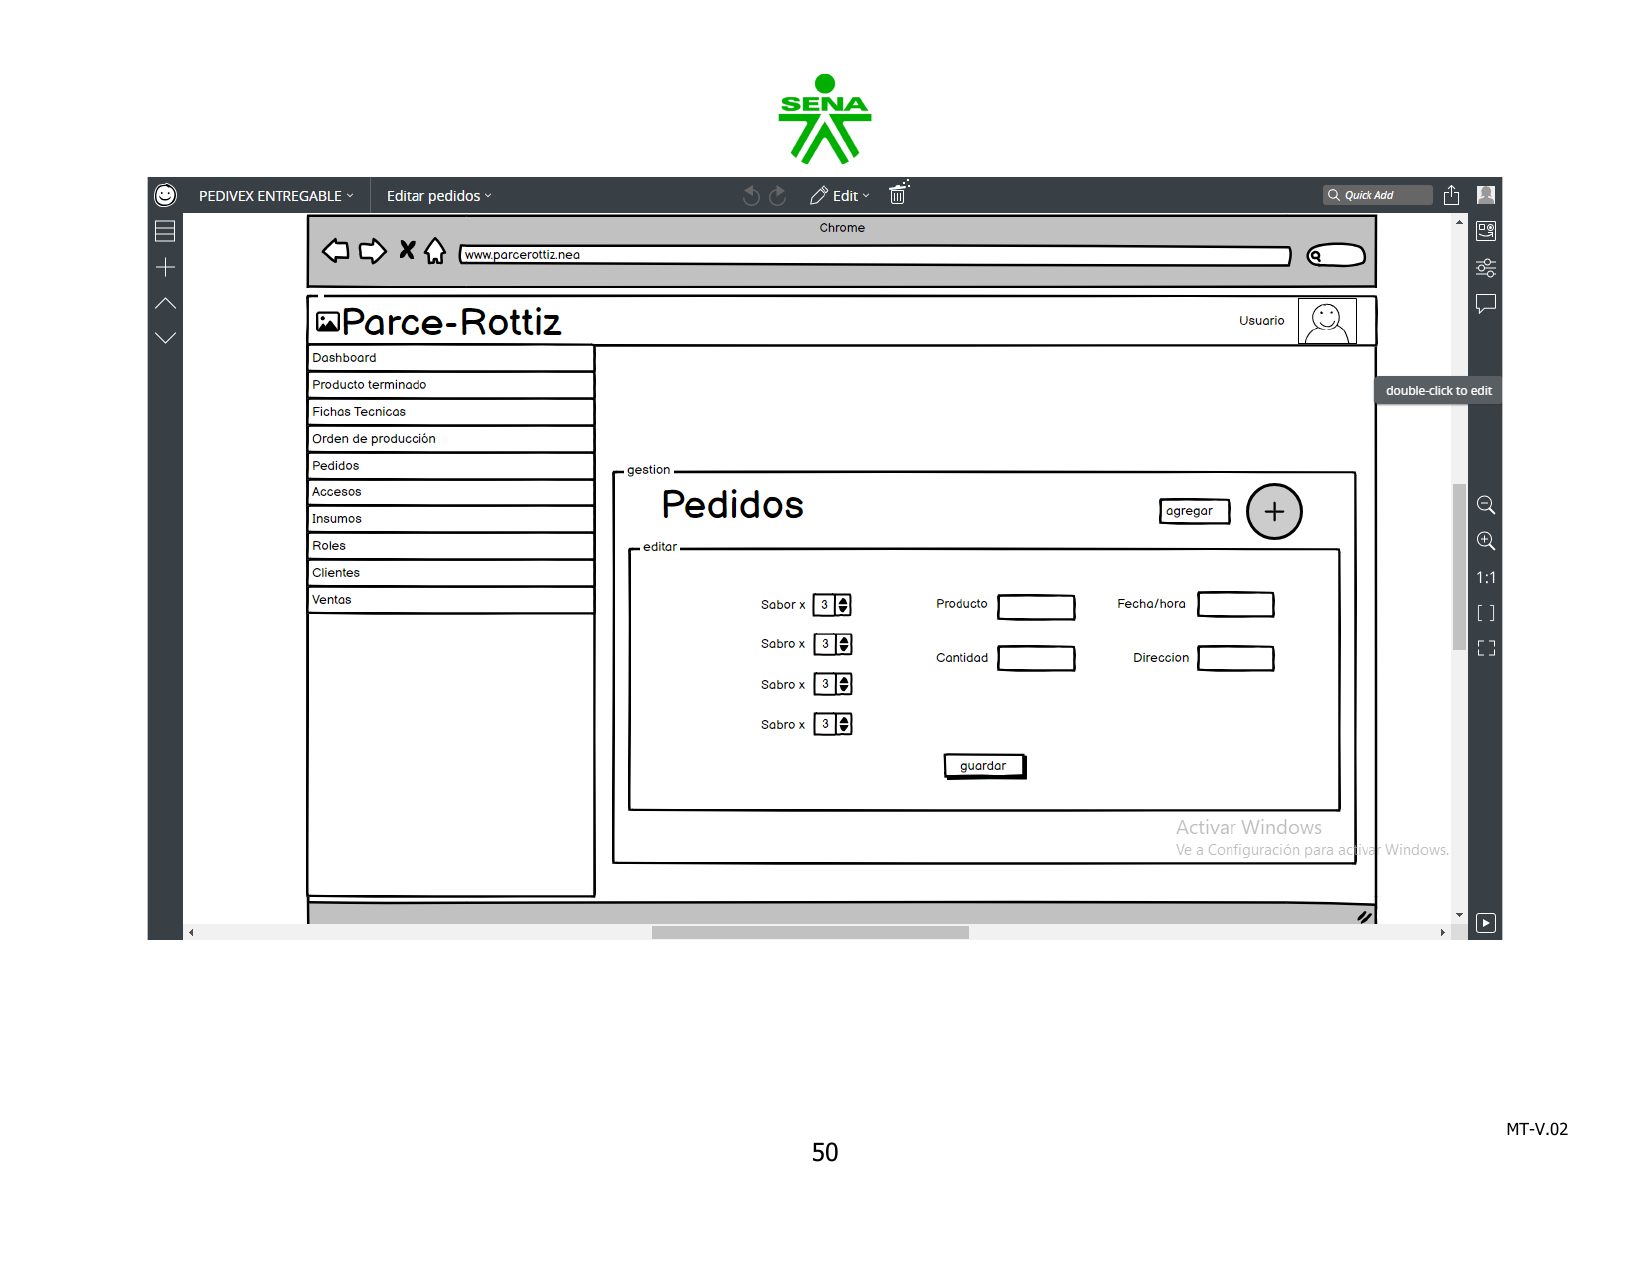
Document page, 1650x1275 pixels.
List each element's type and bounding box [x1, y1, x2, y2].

picture [147, 177, 1503, 940]
picture [778, 73, 872, 165]
